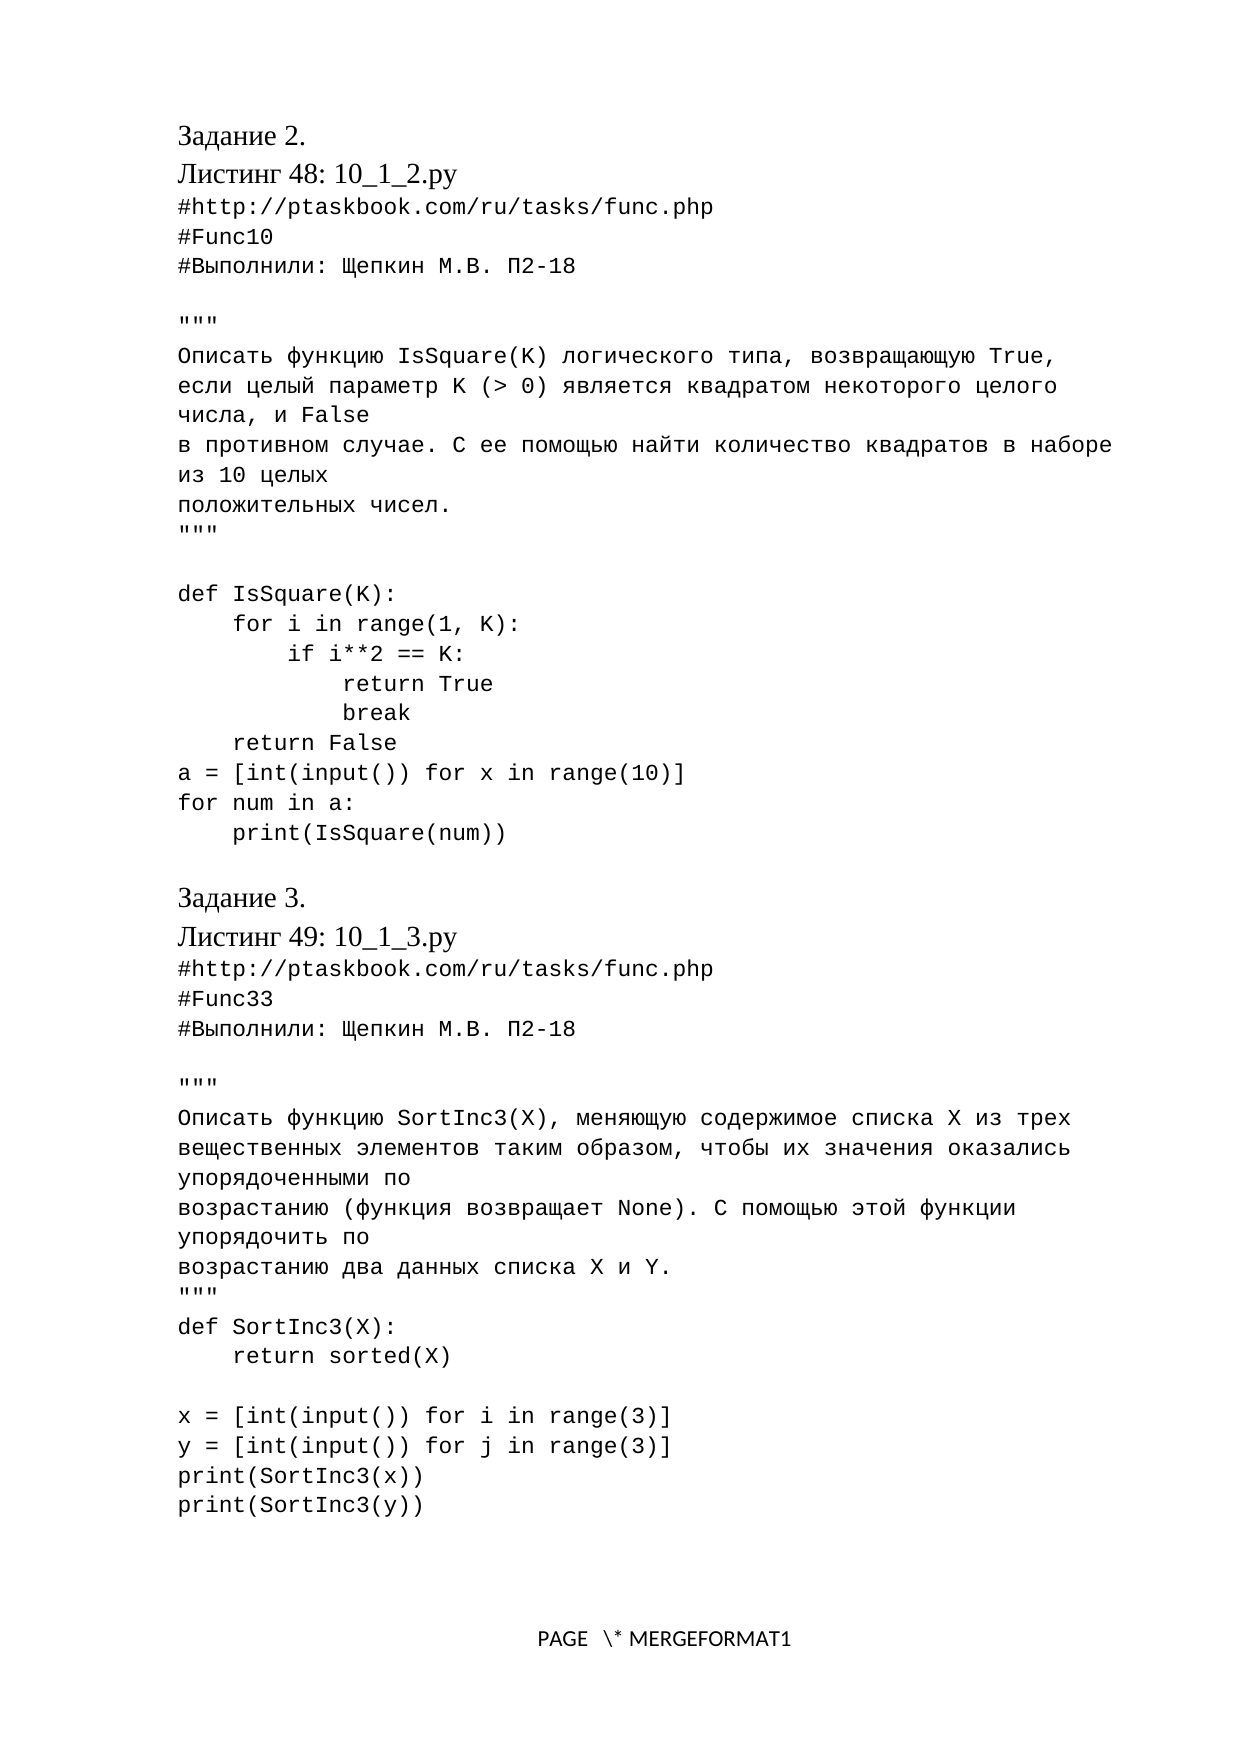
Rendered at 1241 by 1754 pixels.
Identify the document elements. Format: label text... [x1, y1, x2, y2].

text в противном случае. С ее помощью найти количество квадратов в наборе из 10 целых [177, 433, 1152, 489]
text def SortInc3(X): [177, 1315, 1152, 1341]
text Листинг 48: 10_1_2.py [177, 157, 1152, 190]
text вещественных элементов таким образом, чтобы их значения оказались упорядоченными по [177, 1136, 1152, 1192]
text #Func33 [177, 987, 1152, 1013]
text a = [int(input()) for x in range(10)] [177, 761, 1152, 787]
text Задание 2. [177, 118, 1152, 152]
text return sorted(X) [177, 1345, 1152, 1371]
text for i in range(1, K): [177, 612, 1152, 638]
text """ [177, 314, 1152, 340]
text return True [177, 672, 1152, 698]
text print(SortInc3(x)) [177, 1464, 1152, 1490]
text return False [177, 731, 1152, 757]
text y = [int(input()) for j in range(3)] [177, 1434, 1152, 1460]
text #Func10 [177, 225, 1152, 251]
text возрастанию два данных списка X и Y. [177, 1255, 1152, 1281]
text Описать функцию IsSquare(K) логического типа, возвращающую True, [177, 344, 1152, 370]
text Листинг 49: 10_1_3.py [177, 919, 1152, 952]
text def IsSquare(K): [177, 582, 1152, 608]
text #http://ptaskbook.com/ru/tasks/func.php [177, 957, 1152, 983]
text break [177, 702, 1152, 728]
text #Выполнили: Щепкин М.В. П2-18 [177, 255, 1152, 281]
text положительных чисел. [177, 493, 1152, 519]
text if i**2 == K: [177, 642, 1152, 668]
text #http://ptaskbook.com/ru/tasks/func.php [177, 195, 1152, 221]
text если целый параметр K (> 0) является квадратом некоторого целого числа, и False [177, 374, 1152, 430]
text print(IsSquare(num)) [177, 821, 1152, 847]
text print(SortInc3(y)) [177, 1494, 1152, 1520]
text for num in a: [177, 791, 1152, 817]
text x = [int(input()) for i in range(3)] [177, 1404, 1152, 1430]
text возрастанию (функция возвращает None). С помощью этой функции упорядочить по [177, 1196, 1152, 1252]
text Задание 3. [177, 880, 1152, 914]
text """ [177, 1285, 1152, 1311]
text """ [177, 523, 1152, 549]
text Описать функцию SortInc3(X), меняющую содержимое списка X из трех [177, 1106, 1152, 1132]
text """ [177, 1077, 1152, 1103]
text #Выполнили: Щепкин М.В. П2-18 [177, 1017, 1152, 1043]
